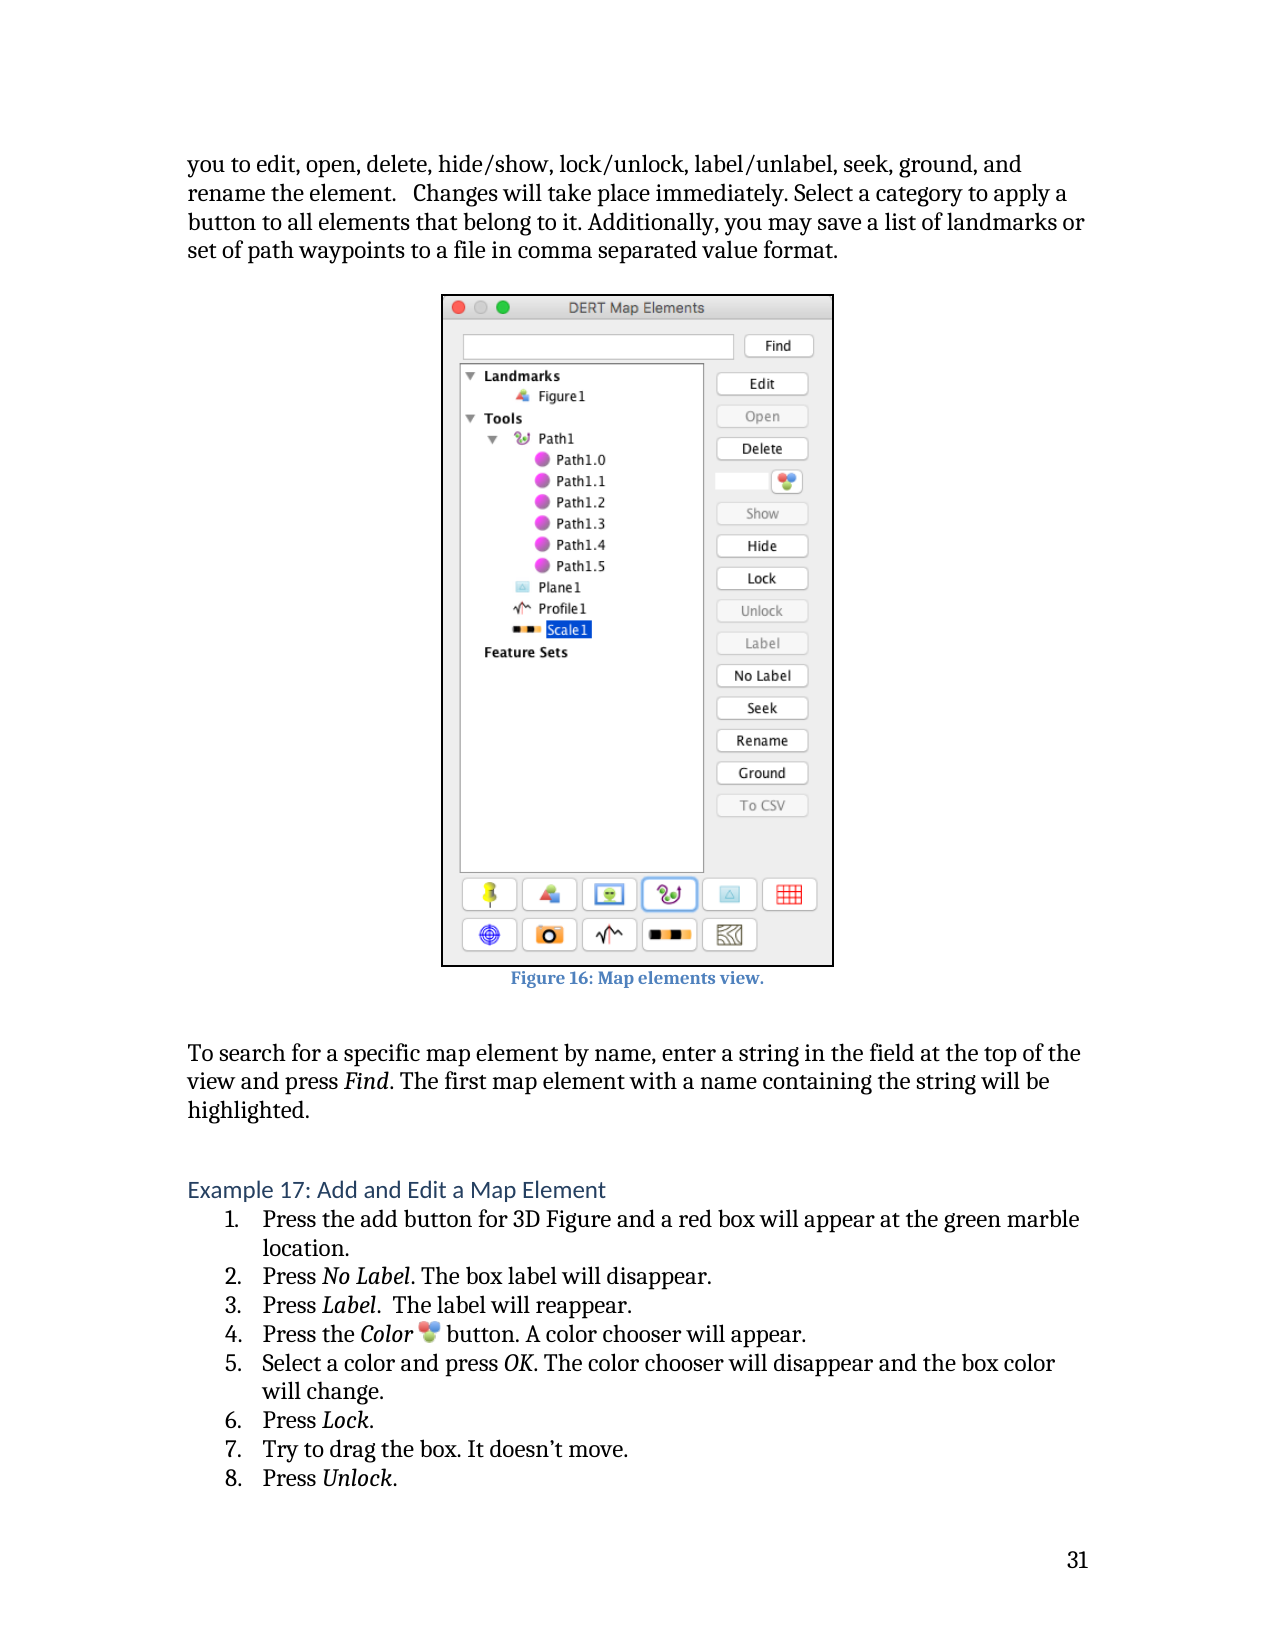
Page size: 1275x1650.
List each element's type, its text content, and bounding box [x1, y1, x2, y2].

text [187, 150, 1087, 265]
list Press Unlock. [225, 1463, 1087, 1492]
text Figure 16: Map elements view. [187, 967, 1087, 989]
list Press the add button for 3D Figure and a red box will appear at the green marble location. [225, 1205, 1087, 1262]
list Press Label. The label will reappear. [225, 1291, 1087, 1320]
list Press No Label. The box label will disappear. [225, 1262, 1087, 1291]
subtitle Example 17: Add and Edit a Map Element [187, 1174, 1087, 1205]
list Try to drag the box. It doesn’t move. [225, 1435, 1087, 1463]
picture [443, 296, 832, 965]
list Select a color and press OK. The color chooser will disappear and the box color will change. [225, 1348, 1087, 1406]
text To search for a specific map element by name, enter a string in the field at the top of the view and press Find. The first map element with a name containing the string will be highlighted. [187, 1038, 1087, 1125]
list Press the Color button. A color chooser will appear. [225, 1320, 1087, 1348]
picture [418, 1321, 441, 1343]
list Press Lock. [225, 1406, 1087, 1435]
